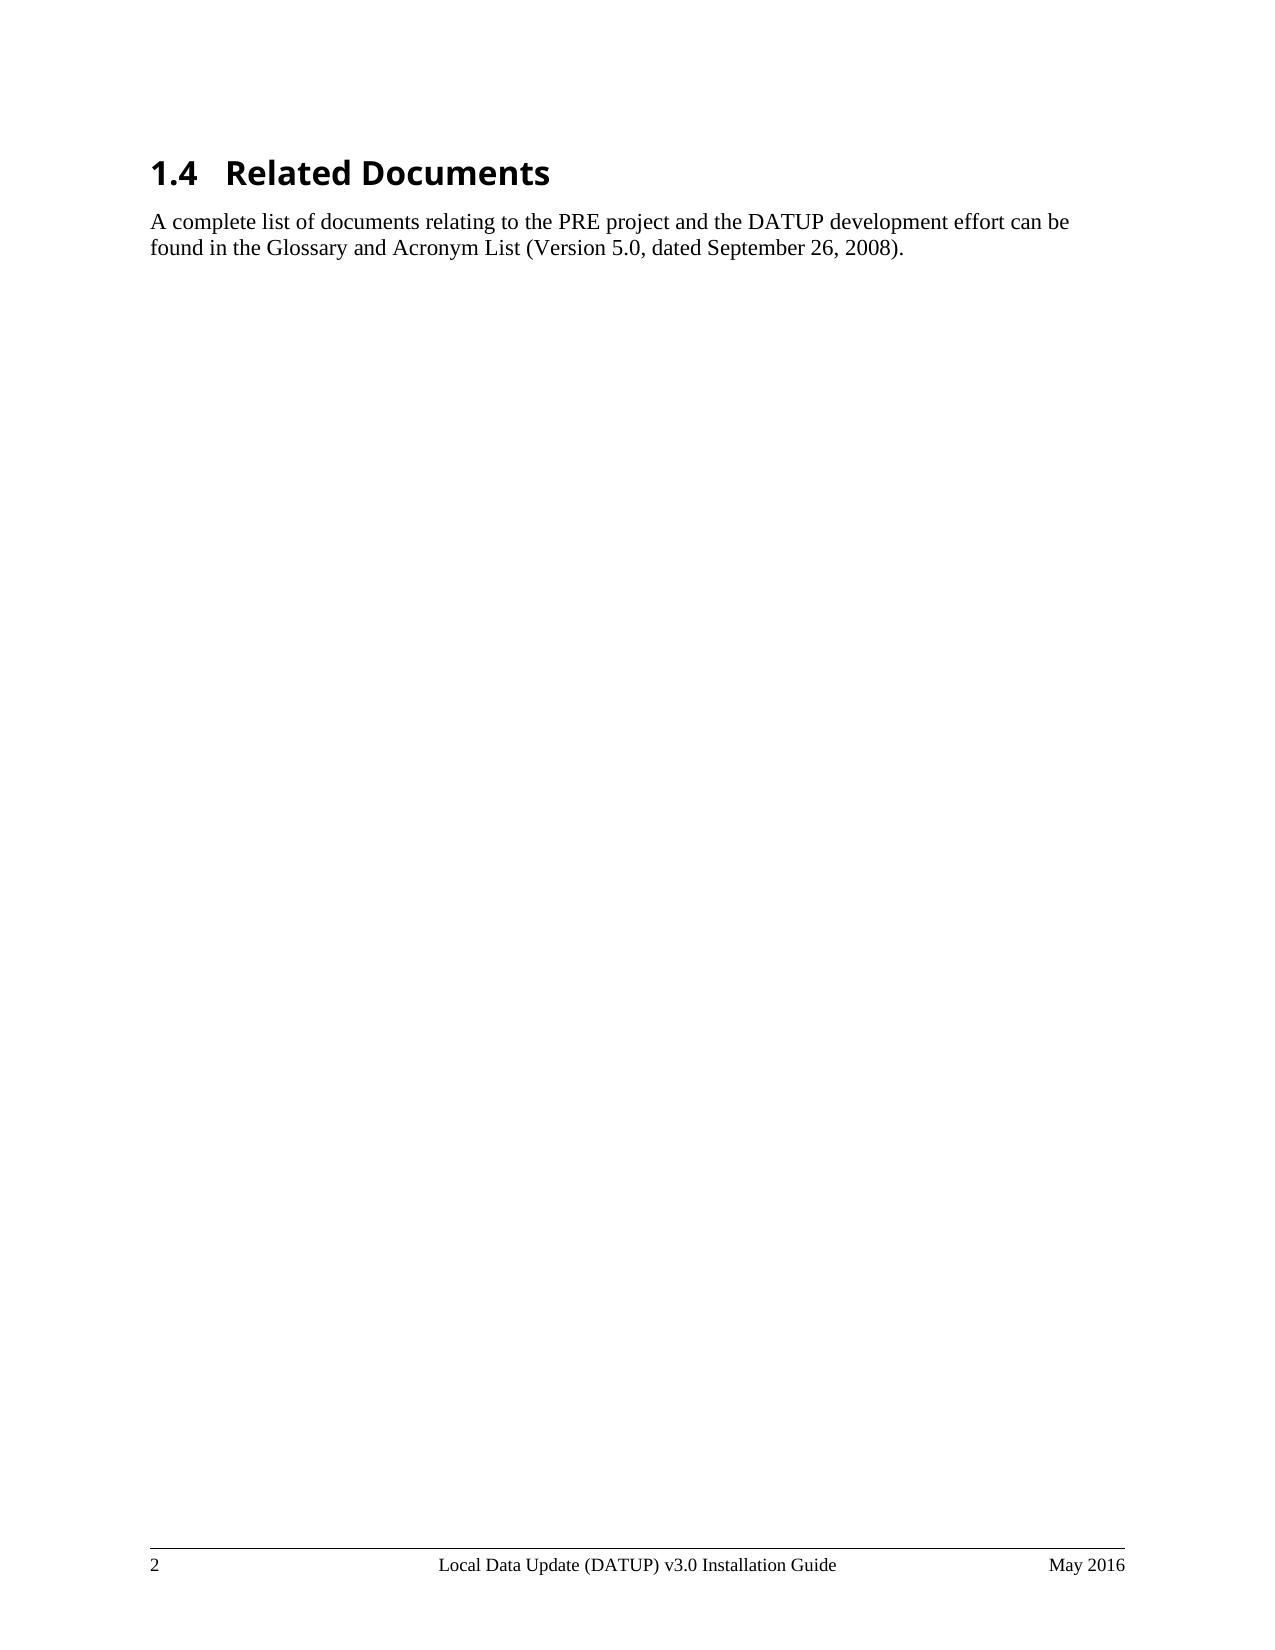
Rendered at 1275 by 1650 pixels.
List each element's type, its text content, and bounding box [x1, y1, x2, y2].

subtitle Related Documents [150, 150, 1125, 195]
text A complete list of documents relating to the PRE project and the DATUP development effort can be found in the Glossary and Acronym List (Version 5.0, dated September 26, 2008). [150, 208, 1125, 261]
